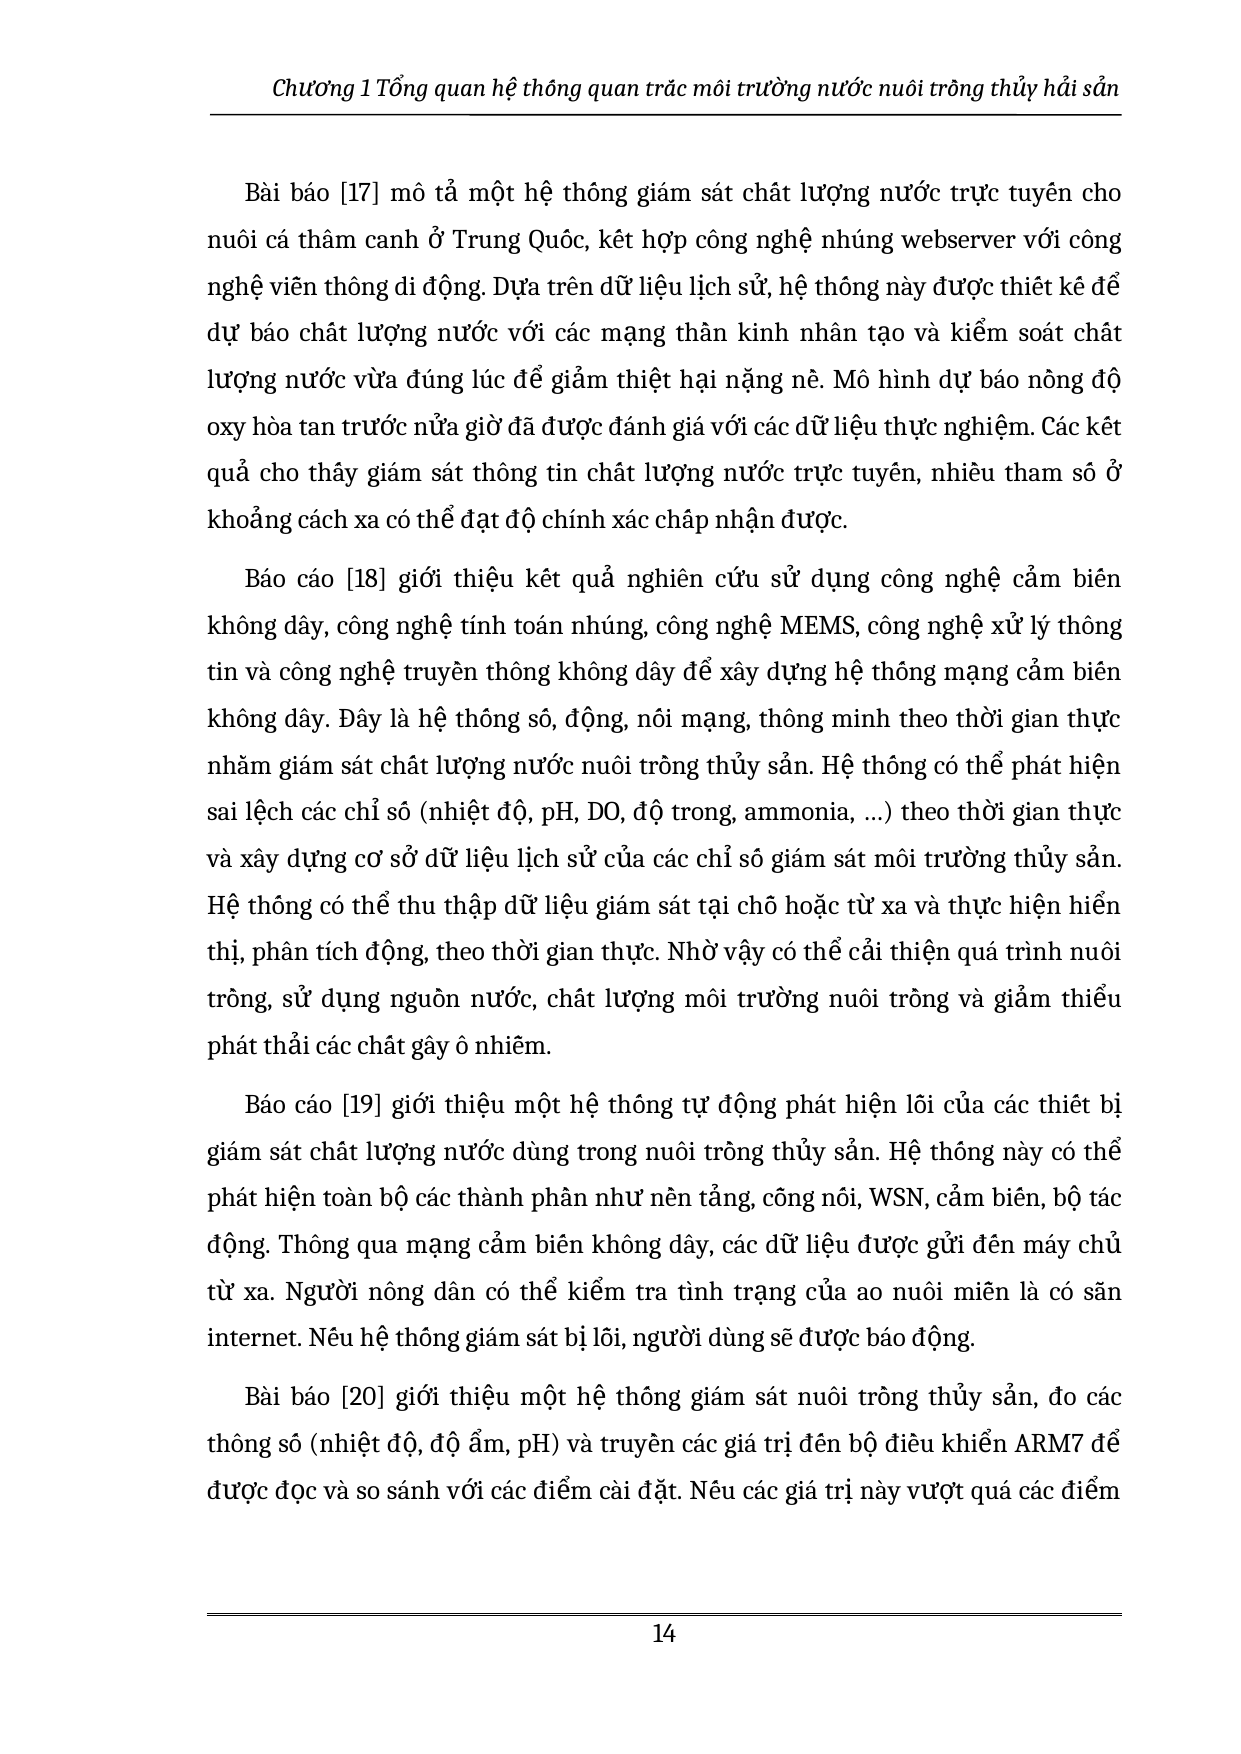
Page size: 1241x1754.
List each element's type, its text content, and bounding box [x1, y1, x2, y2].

text Bài báo [17] mô tả một hệ thống giám sát chất lượng nước trực tuyến cho nuôi cá thâm canh ở Trung Quốc, kết hợp công nghệ nhúng webserver với công nghệ viễn thông di động. Dựa trên dữ liệu lịch sử, hệ thống này được thiết kế để dự báo chất lượng nước với các mạng thần kinh nhân tạo và kiểm soát chất lượng nước vừa đúng lúc để giảm thiệt hại nặng nề. Mô hình dự báo nồng độ oxy hòa tan trước nửa giờ đã được đánh giá với các dữ liệu thực nghiệm. Các kết quả cho thấy giám sát thông tin chất lượng nước trực tuyến, nhiều tham số ở khoảng cách xa có thể đạt độ chính xác chấp nhận được. [207, 177, 1122, 535]
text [207, 1381, 1122, 1506]
text Báo cáo [18] giới thiệu kết quả nghiên cứu sử dụng công nghệ cảm biến không dây, công nghệ tính toán nhúng, công nghệ MEMS, công nghệ xử lý thông tin và công nghệ truyền thông không dây để xây dựng hệ thống mạng cảm biến không dây. Đây là hệ thống số, động, nối mạng, thông minh theo thời gian thực nhằm giám sát chất lượng nước nuôi trồng thủy sản. Hệ thống có thể phát hiện sai lệch các chỉ số (nhiệt độ, pH, DO, độ trong, ammonia, …) theo thời gian thực và xây dựng cơ sở dữ liệu lịch sử của các chỉ số giám sát môi trường thủy sản. Hệ thống có thể thu thập dữ liệu giám sát tại chỗ hoặc từ xa và thực hiện hiển thị, phân tích động, theo thời gian thực. Nhờ vậy có thể cải thiện quá trình nuôi trồng, sử dụng nguồn nước, chất lượng môi trường nuôi trồng và giảm thiểu phát thải các chất gây ô nhiễm. [207, 563, 1122, 1061]
text Báo cáo [19] giới thiệu một hệ thống tự động phát hiện lỗi của các thiết bị giám sát chất lượng nước dùng trong nuôi trồng thủy sản. Hệ thống này có thể phát hiện toàn bộ các thành phần như nền tảng, cỗng nối, WSN, cảm biến, bộ tác động. Thông qua mạng cảm biến không dây, các dữ liệu được gửi đến máy chủ từ xa. Người nông dân có thể kiểm tra tình trạng của ao nuôi miễn là có sẵn internet. Nếu hệ thống giám sát bị lỗi, người dùng sẽ được báo động. [207, 1089, 1122, 1353]
